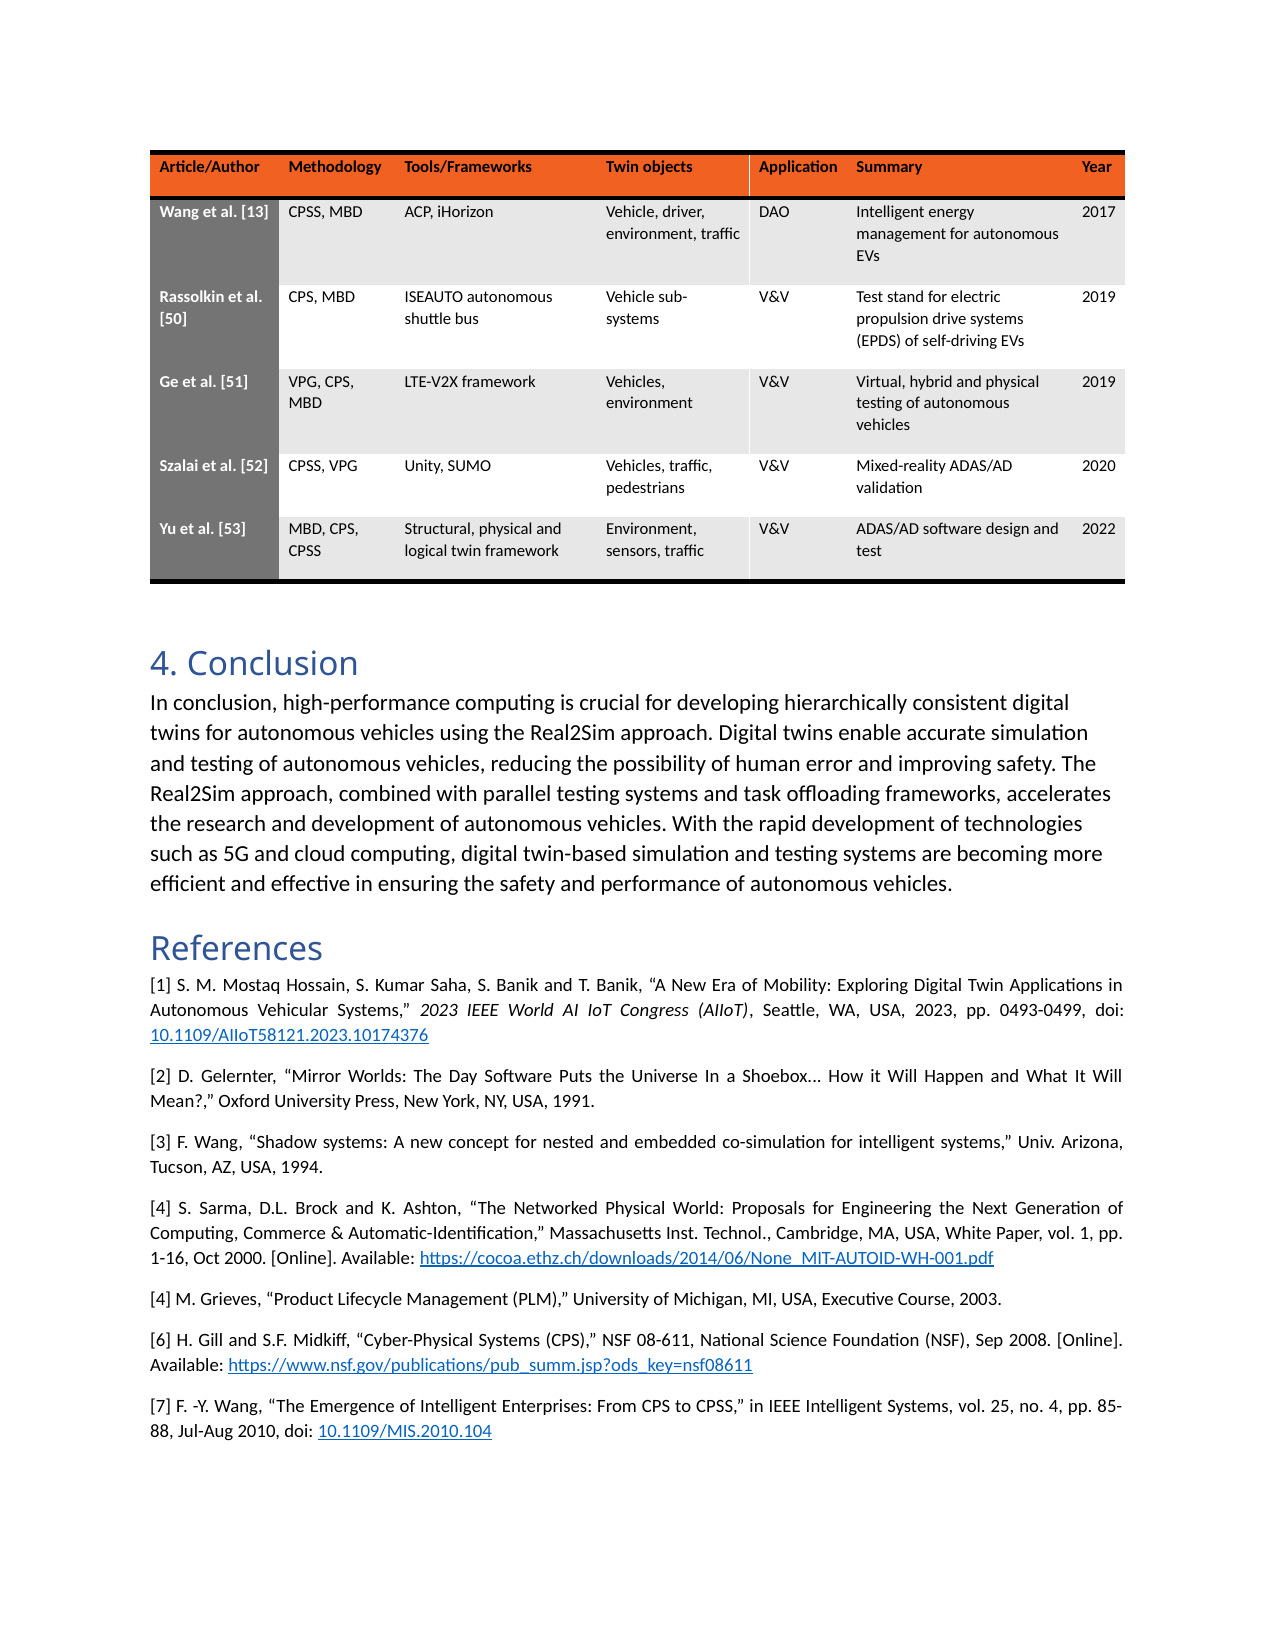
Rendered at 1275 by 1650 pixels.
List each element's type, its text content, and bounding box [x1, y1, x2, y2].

table_cell Vehicle, driver, environment, traffic [597, 200, 749, 285]
table_cell ISEAUTO autonomous shuttle bus [395, 285, 597, 369]
table_header Methodology [279, 155, 395, 196]
table_header Summary [847, 155, 1073, 196]
table_cell Szalai et al. [52] [150, 454, 279, 517]
table_cell 2017 [1073, 200, 1125, 285]
table_cell V&V [750, 285, 847, 369]
table_cell LTE-V2X framework [395, 369, 597, 454]
table_cell Ge et al. [51] [150, 369, 279, 454]
table_header Application [750, 155, 847, 196]
table_cell Structural, physical and logical twin framework [395, 517, 597, 579]
table_cell Intelligent energy management for autonomous EVs [847, 200, 1073, 285]
table_cell Vehicle sub-systems [597, 285, 749, 369]
table_cell ACP, iHorizon [395, 200, 597, 285]
text [3] F. Wang, “Shadow systems: A new concept for nested and embedded co-simulation for intelligent systems,” Univ. Arizona, Tucson, AZ, USA, 1994. [150, 1130, 1125, 1178]
table_cell 2019 [1073, 369, 1125, 454]
table_cell MBD, CPS, CPSS [279, 517, 395, 579]
text [7] F. -Y. Wang, “The Emergence of Intelligent Enterprises: From CPS to CPSS,” in IEEE Intelligent Systems, vol. 25, no. 4, pp. 85-88, Jul-Aug 2010, doi: 10.1109/MIS.2010.104 [150, 1394, 1125, 1442]
text In conclusion, high-performance computing is crucial for developing hierarchically consistent digital twins for autonomous vehicles using the Real2Sim approach. Digital twins enable accurate simulation and testing of autonomous vehicles, reducing the possibility of human error and improving safety. The Real2Sim approach, combined with parallel testing systems and task offloading frameworks, accelerates the research and development of autonomous vehicles. With the rapid development of technologies such as 5G and cloud computing, digital twin-based simulation and testing systems are becoming more efficient and effective in ensuring the safety and performance of autonomous vehicles. [150, 688, 1125, 897]
table_cell VPG, CPS, MBD [279, 369, 395, 454]
text [4] S. Sarma, D.L. Brock and K. Ashton, “The Networked Physical World: Proposals for Engineering the Next Generation of Computing, Commerce & Automatic-Identification,” Massachusetts Inst. Technol., Cambridge, MA, USA, White Paper, vol. 1, pp. 1-16, Oct 2000. [Online]. Available: https://cocoa.ethz.ch/downloads/2014/06/None_MIT-AUTOID-WH-001.pdf [150, 1196, 1125, 1269]
table_cell 2019 [1073, 285, 1125, 369]
text 4. Conclusion [150, 639, 1125, 685]
text [1] S. M. Mostaq Hossain, S. Kumar Saha, S. Banik and T. Banik, “A New Era of Mobility: Exploring Digital Twin Applications in Autonomous Vehicular Systems,” 2023 IEEE World AI IoT Congress (AIIoT), Seattle, WA, USA, 2023, pp. 0493-0499, doi: 10.1109/AIIoT58121.2023.10174376 [150, 974, 1125, 1046]
text [6] H. Gill and S.F. Midkiff, “Cyber-Physical Systems (CPS),” NSF 08-611, National Science Foundation (NSF), Sep 2008. [Online]. Available: https://www.nsf.gov/publications/pub_summ.jsp?ods_key=nsf08611 [150, 1328, 1125, 1376]
table_cell ADAS/AD software design and test [847, 517, 1073, 579]
table_cell DAO [750, 200, 847, 285]
table_cell Vehicles, traffic, pedestrians [597, 454, 749, 517]
table_cell Unity, SUMO [395, 454, 597, 517]
table_header Twin objects [597, 155, 749, 196]
table_cell Rassolkin et al. [50] [150, 285, 279, 369]
table_cell CPS, MBD [279, 285, 395, 369]
text [2] D. Gelernter, “Mirror Worlds: The Day Software Puts the Universe In a Shoebox... How it Will Happen and What It Will Mean?,” Oxford University Press, New York, NY, USA, 1991. [150, 1064, 1125, 1112]
table_cell V&V [750, 517, 847, 579]
text References [150, 925, 1125, 970]
table_cell 2020 [1073, 454, 1125, 517]
table_cell Wang et al. [13] [150, 200, 279, 285]
table_cell Vehicles, environment [597, 369, 749, 454]
table_cell Mixed-reality ADAS/AD validation [847, 454, 1073, 517]
table_header Article/Author [150, 155, 279, 196]
table_header Tools/Frameworks [395, 155, 597, 196]
table_cell CPSS, MBD [279, 200, 395, 285]
table_cell V&V [750, 369, 847, 454]
table_cell Virtual, hybrid and physical testing of autonomous vehicles [847, 369, 1073, 454]
table_cell Test stand for electric propulsion drive systems (EPDS) of self-driving EVs [847, 285, 1073, 369]
table_cell V&V [750, 454, 847, 517]
table_cell 2022 [1073, 517, 1125, 579]
table_cell Yu et al. [53] [150, 517, 279, 579]
table_header Year [1073, 155, 1125, 196]
table_cell CPSS, VPG [279, 454, 395, 517]
table_cell Environment, sensors, traffic [597, 517, 749, 579]
text [4] M. Grieves, “Product Lifecycle Management (PLM),” University of Michigan, MI, USA, Executive Course, 2003. [150, 1287, 1125, 1310]
